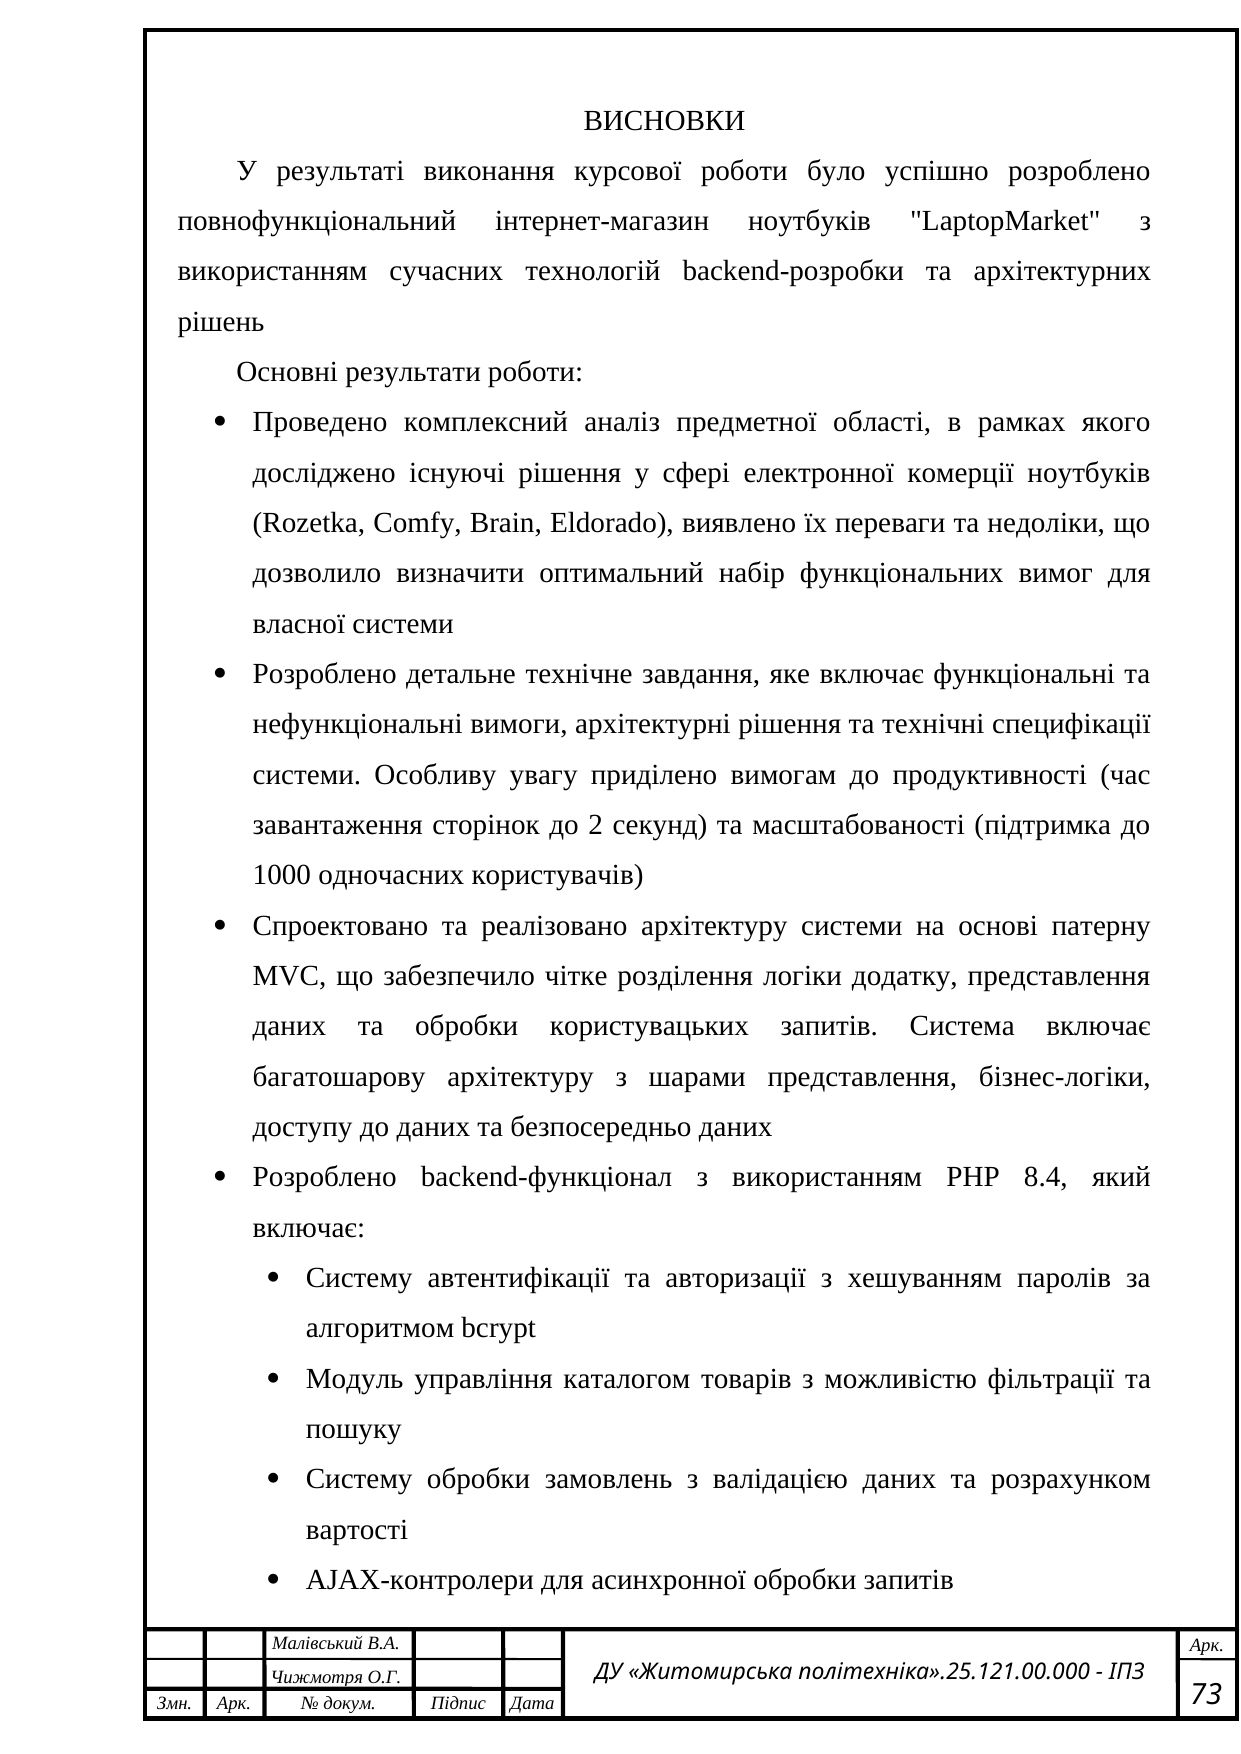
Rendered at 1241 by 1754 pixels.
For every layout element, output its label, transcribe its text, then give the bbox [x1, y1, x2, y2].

list AJAX-контролери для асинхронної обробки запитів [268, 1562, 1152, 1596]
list Розроблено детальне технічне завдання, яке включає функціональні та нефункціональні вимоги, архітектурні рішення та технічні специфікації системи. Особливу увагу приділено вимогам до продуктивності (час завантаження сторінок до 2 секунд) та масштабованості (підтримка до 1000 одночасних користувачів) [215, 656, 1152, 891]
text У результаті виконання курсової роботи було успішно розроблено повнофункціональний інтернет-магазин ноутбуків "LaptopMarket" з використанням сучасних технологій backend-розробки та архітектурних рішень [177, 153, 1152, 337]
list Систему обробки замовлень з валідацією даних та розрахунком вартості [268, 1462, 1152, 1546]
text Основні результати роботи: [177, 354, 1152, 388]
title ВИСНОВКИ [177, 103, 1152, 136]
list Розроблено backend-функціонал з використанням PHP 8.4, який включає: [215, 1159, 1152, 1243]
list Систему автентифікації та авторизації з хешуванням паролів за алгоритмом bcrypt [268, 1260, 1152, 1344]
list Спроектовано та реалізовано архітектуру системи на основі патерну MVC, що забезпечило чітке розділення логіки додатку, представлення даних та обробки користувацьких запитів. Система включає багатошарову архітектуру з шарами представлення, бізнес-логіки, доступу до даних та безпосередньо даних [215, 908, 1152, 1143]
list Модуль управління каталогом товарів з можливістю фільтрації та пошуку [268, 1361, 1152, 1445]
list Проведено комплексний аналіз предметної області, в рамках якого досліджено існуючі рішення у сфері електронної комерції ноутбуків (Rozetka, Comfy, Brain, Eldorado), виявлено їх переваги та недоліки, що дозволило визначити оптимальний набір функціональних вимог для власної системи [215, 404, 1152, 639]
